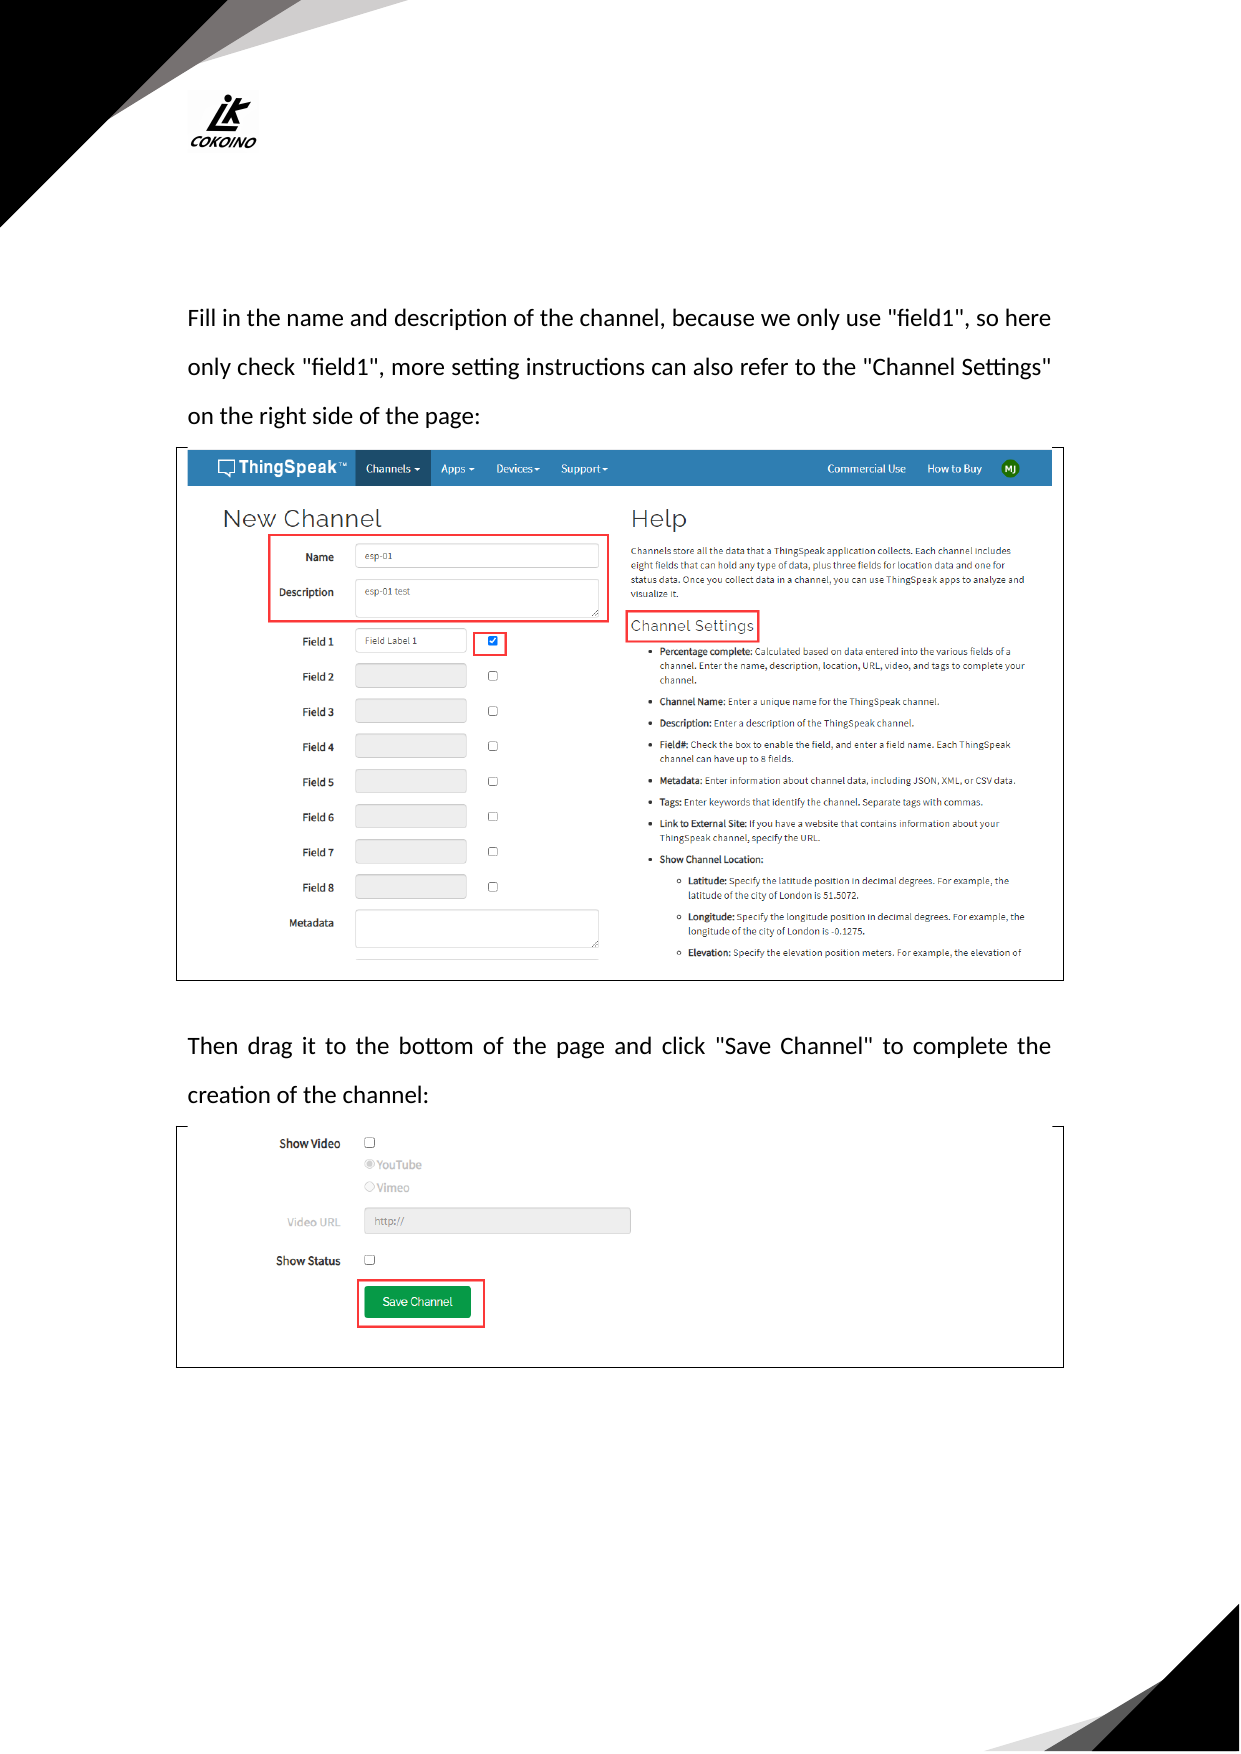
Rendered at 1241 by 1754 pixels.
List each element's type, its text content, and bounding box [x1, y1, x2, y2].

picture [187, 90, 259, 153]
text Fill in the name and description of the channel, because we only use "field1", so here only check "field1", more setting instructions can also refer to the "Channel Settings" on the right side of the page: [187, 302, 1053, 432]
table_header [177, 1127, 1063, 1367]
picture [187, 447, 1052, 960]
table_header [177, 448, 1063, 980]
picture [187, 1126, 1053, 1348]
text Then drag it to the bottom of the page and click "Save Channel" to complete the creation of the channel: [187, 1029, 1053, 1110]
